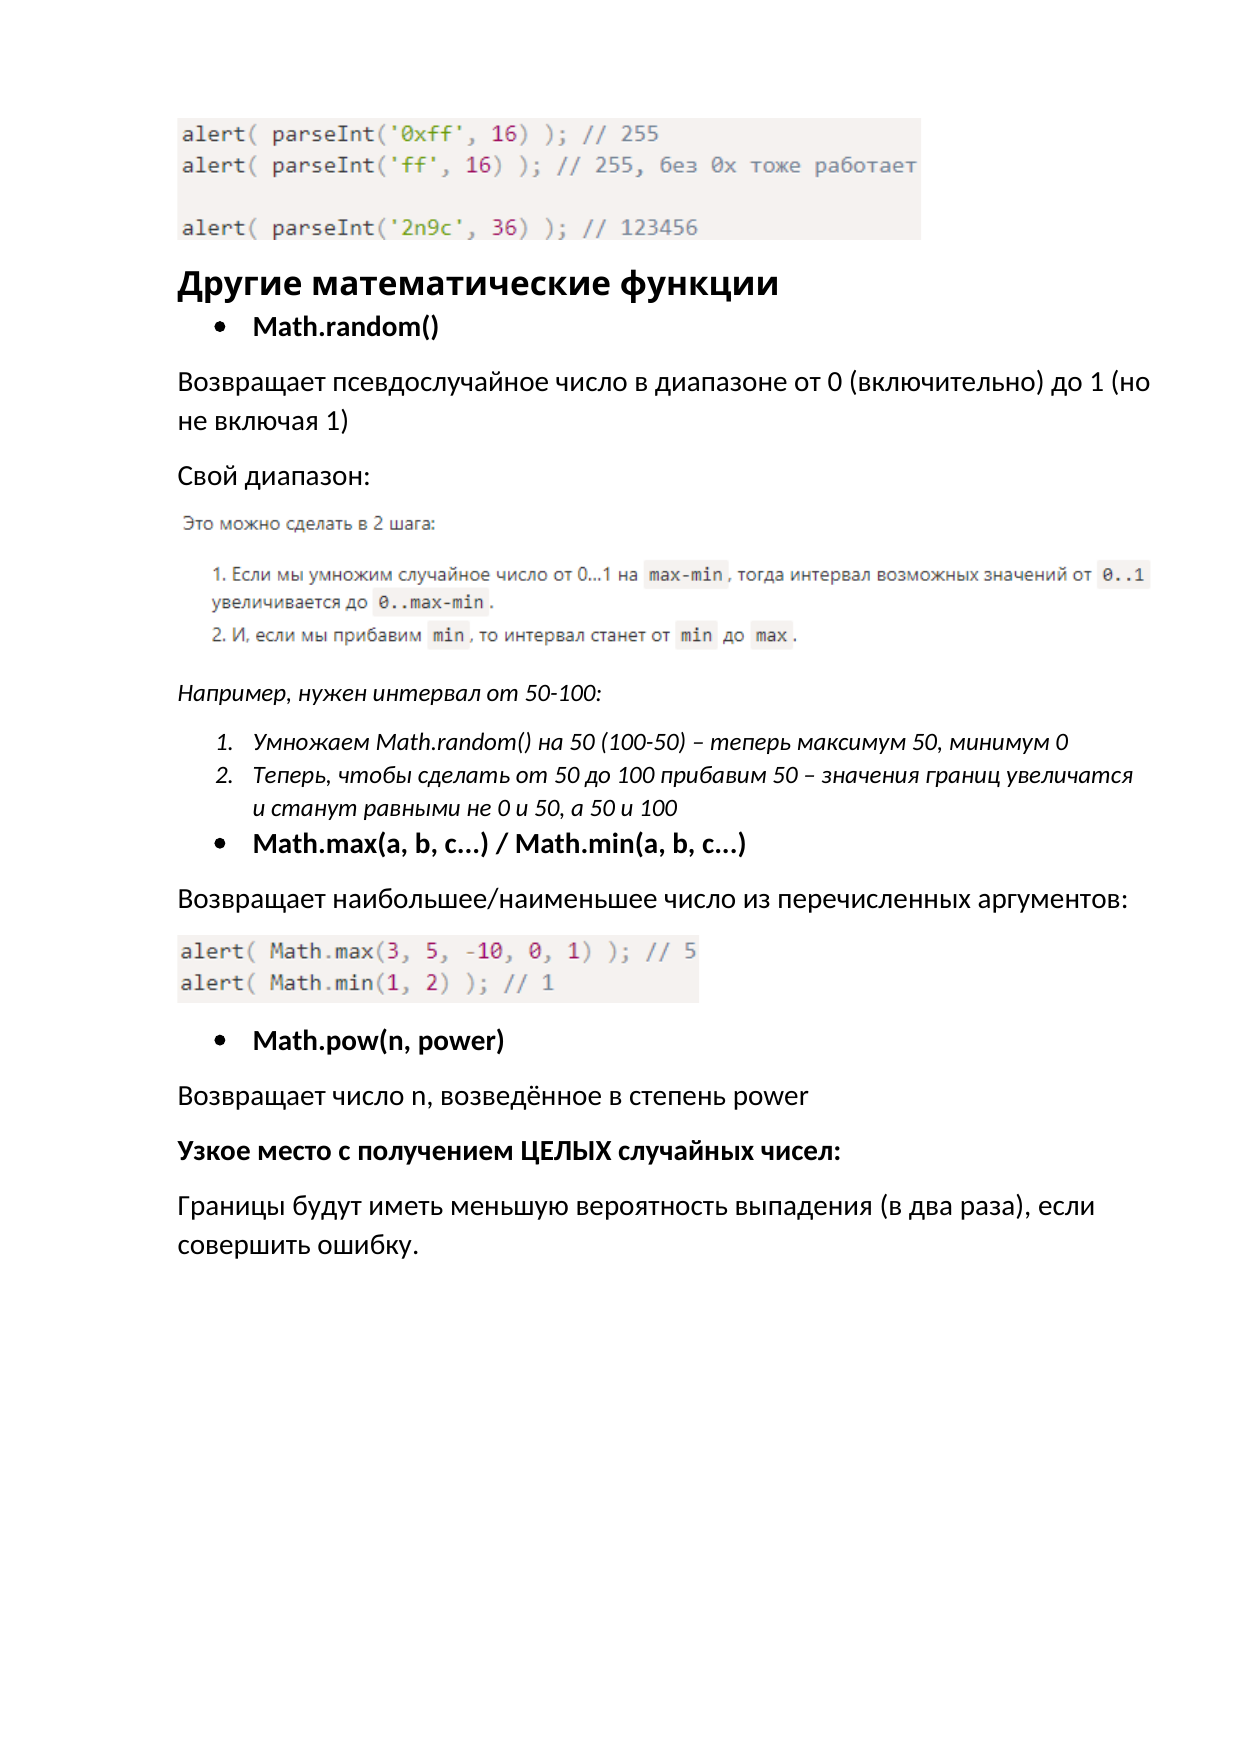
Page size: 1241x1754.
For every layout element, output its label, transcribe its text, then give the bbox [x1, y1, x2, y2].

text Узкое место с получением ЦЕЛЫХ случайных чисел: [177, 1132, 1152, 1168]
list Теперь, чтобы сделать от 50 до 100 прибавим 50 – значения границ увеличатся и станут равными не 0 и 50, а 50 и 100 [215, 759, 1152, 823]
list Math.max(a, b, c...) / Math.min(a, b, c...) [215, 825, 1152, 861]
text Возвращает число n, возведённое в степень power [177, 1077, 1152, 1113]
picture [177, 935, 700, 1003]
list Math.random() [215, 308, 1152, 344]
picture [177, 512, 1152, 658]
text Границы будут иметь меньшую вероятность выпадения (в два раза), если совершить ошибку. [177, 1187, 1152, 1261]
list Math.pow(n, power) [215, 1022, 1152, 1058]
text Возвращает наибольшее/наименьшее число из перечисленных аргументов: [177, 880, 1152, 916]
picture [177, 118, 922, 240]
list Умножаем Math.random() на 50 (100-50) – теперь максимум 50, минимум 0 [215, 726, 1152, 757]
subtitle Другие математические функции [177, 259, 1152, 305]
text Например, нужен интервал от 50-100: [177, 677, 1152, 707]
text Свой диапазон: [177, 457, 1152, 493]
text Возвращает псевдослучайное число в диапазоне от 0 (включительно) до 1 (но не включая 1) [177, 363, 1152, 438]
